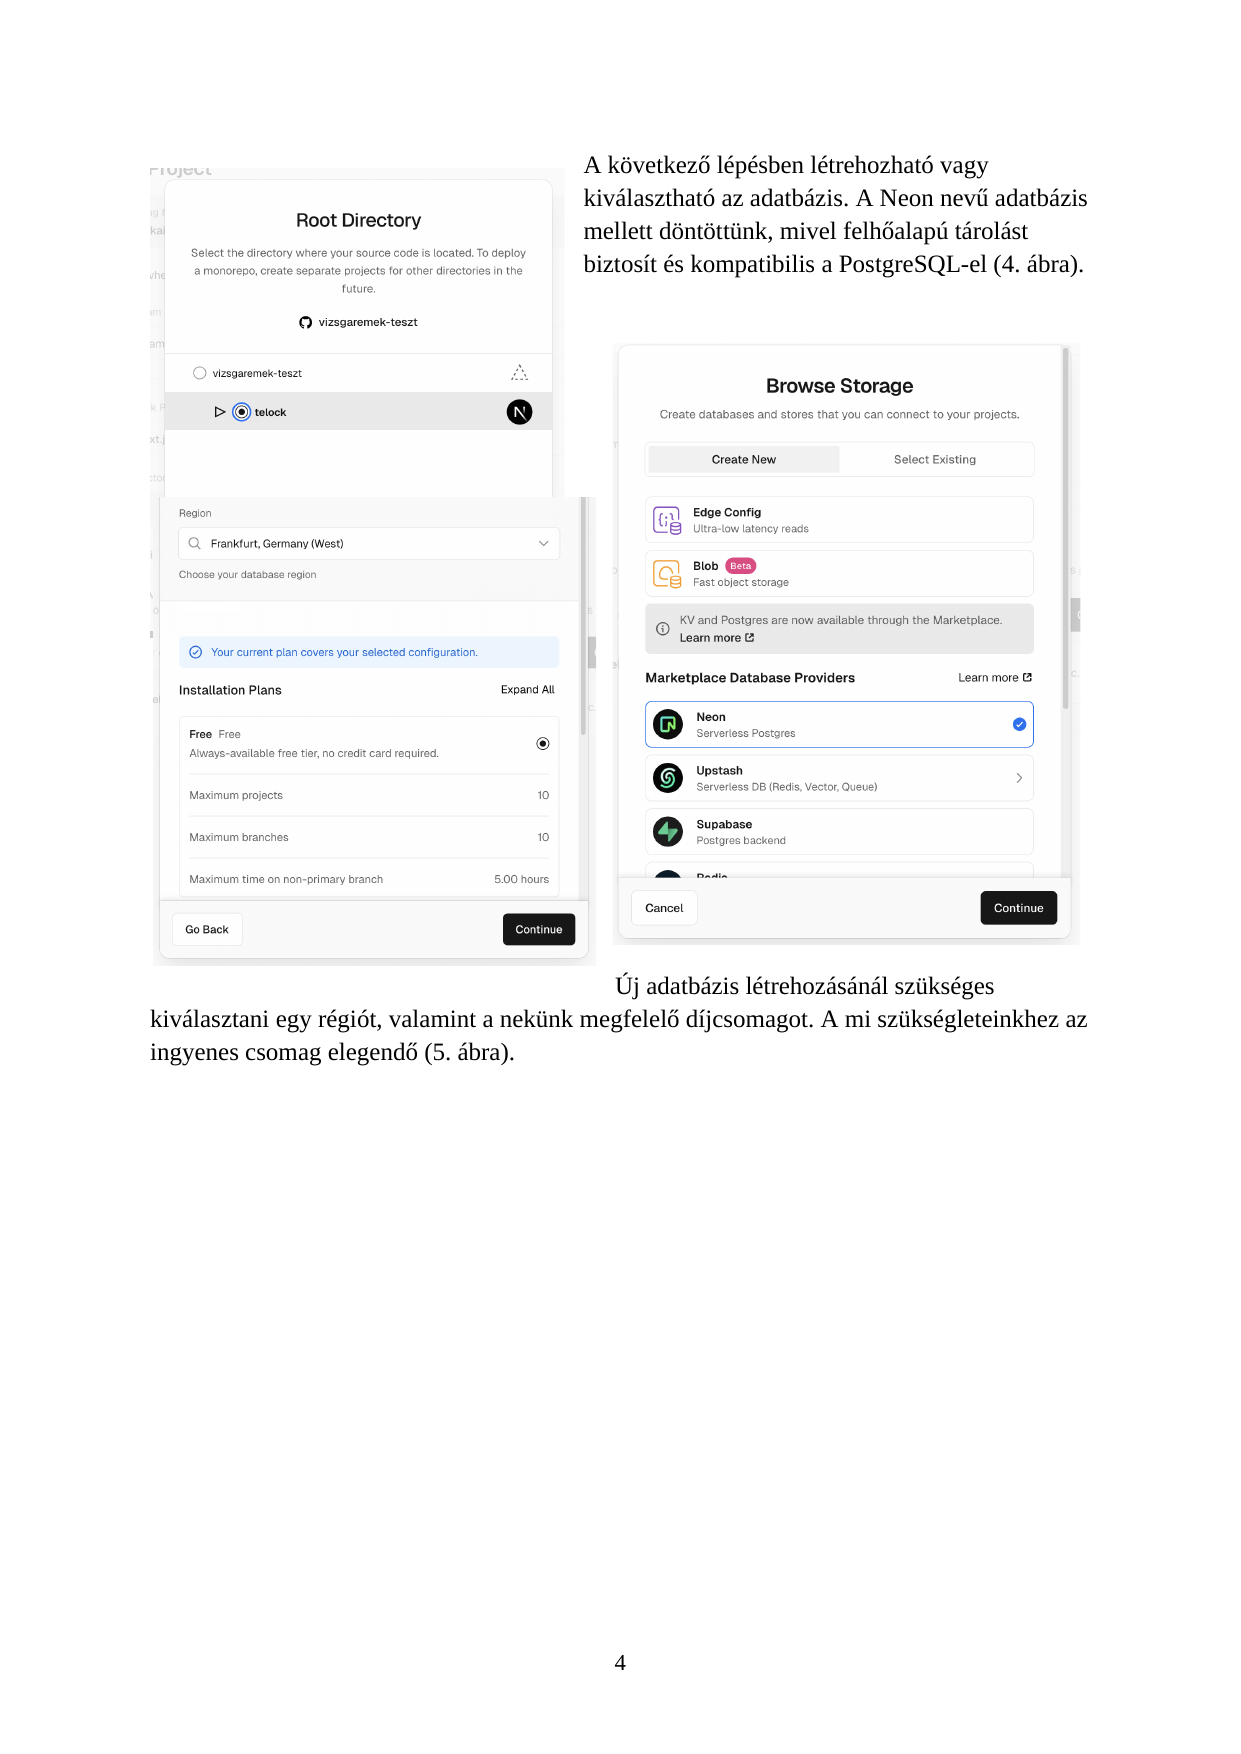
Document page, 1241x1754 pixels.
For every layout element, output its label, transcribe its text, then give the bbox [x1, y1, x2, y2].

picture [612, 343, 1081, 945]
picture [150, 168, 597, 966]
text A következő lépésben létrehozható vagy kiválasztható az adatbázis. A Neon nevű adatbázis mellett döntöttünk, mivel felhőalapú tárolást biztosít és kompatibilis a PostgreSQL-el (4. ábra). [150, 150, 1090, 278]
